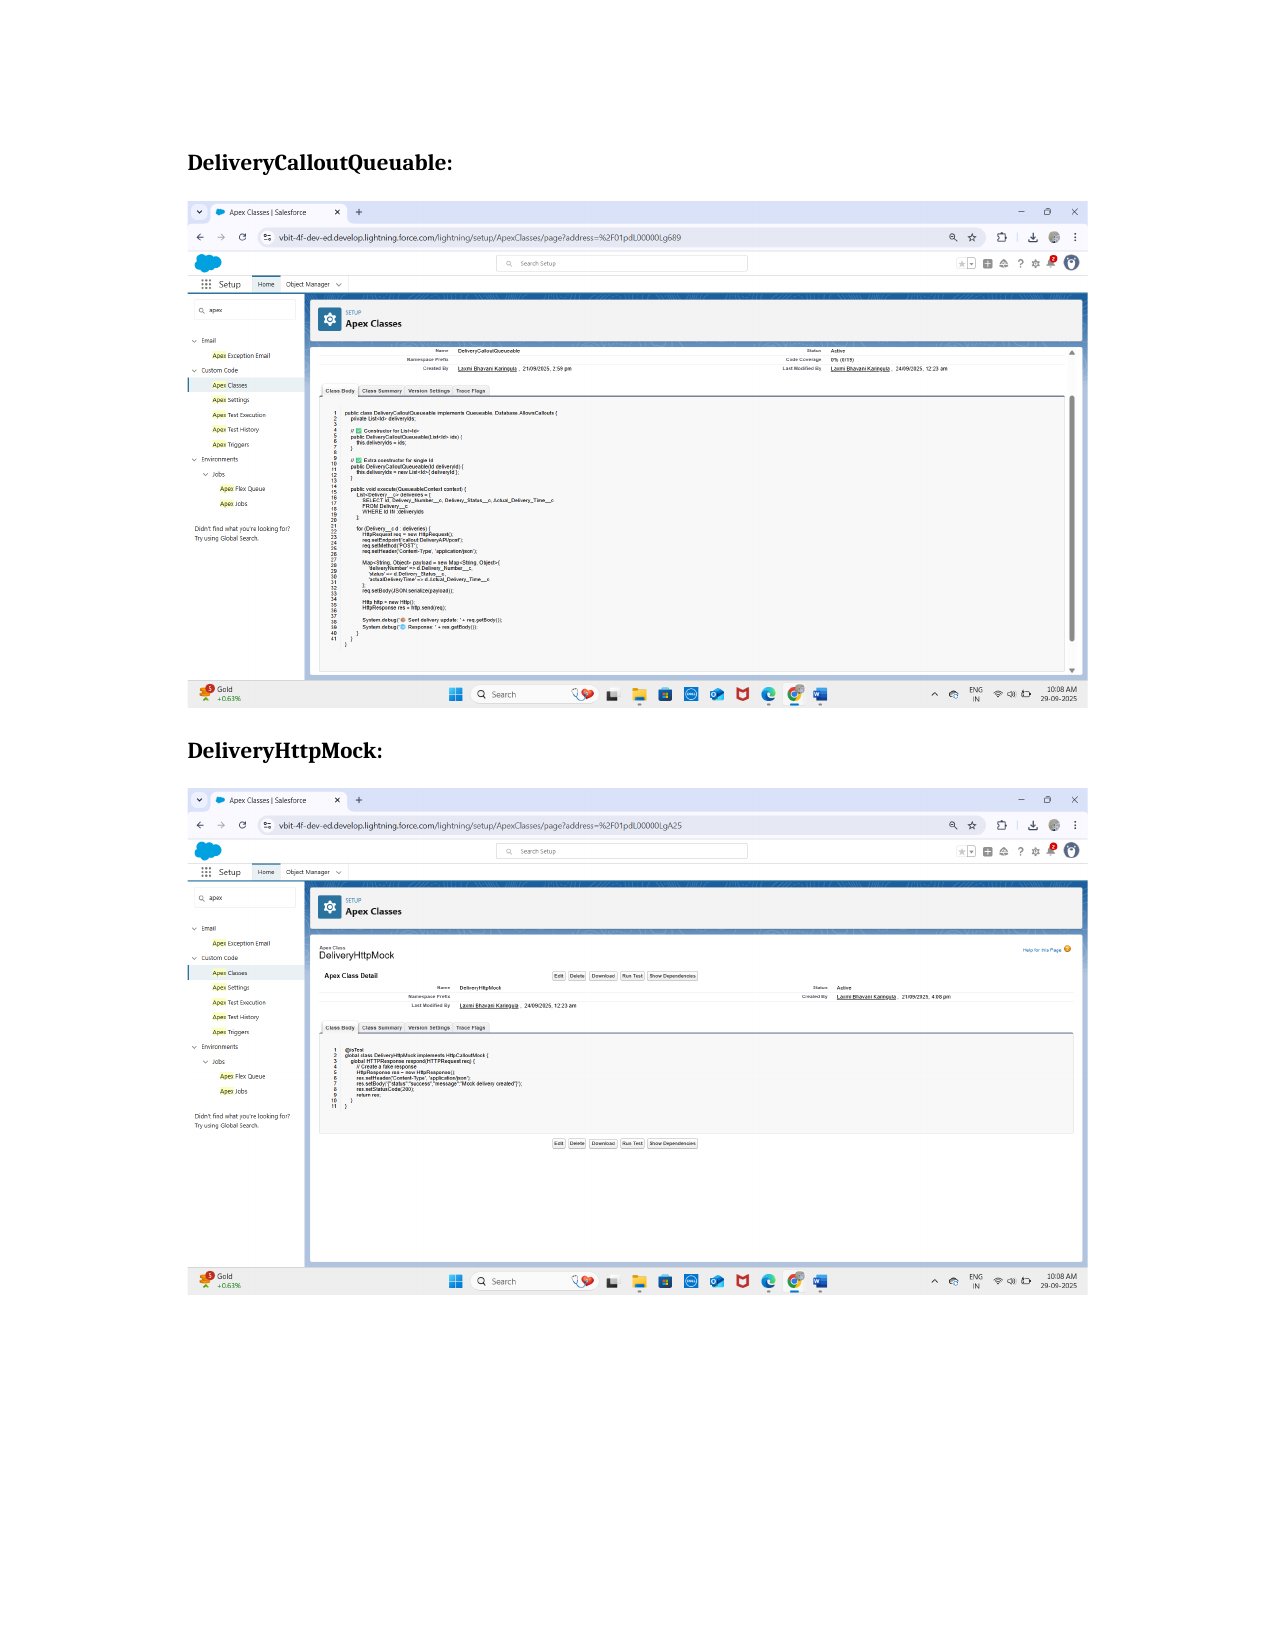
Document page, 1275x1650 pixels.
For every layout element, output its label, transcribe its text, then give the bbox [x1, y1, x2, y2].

text DeliveryCalloutQueuable: [187, 150, 1087, 176]
picture [187, 201, 1088, 708]
picture [187, 788, 1088, 1295]
text DeliveryHttpMock: [187, 738, 1087, 764]
